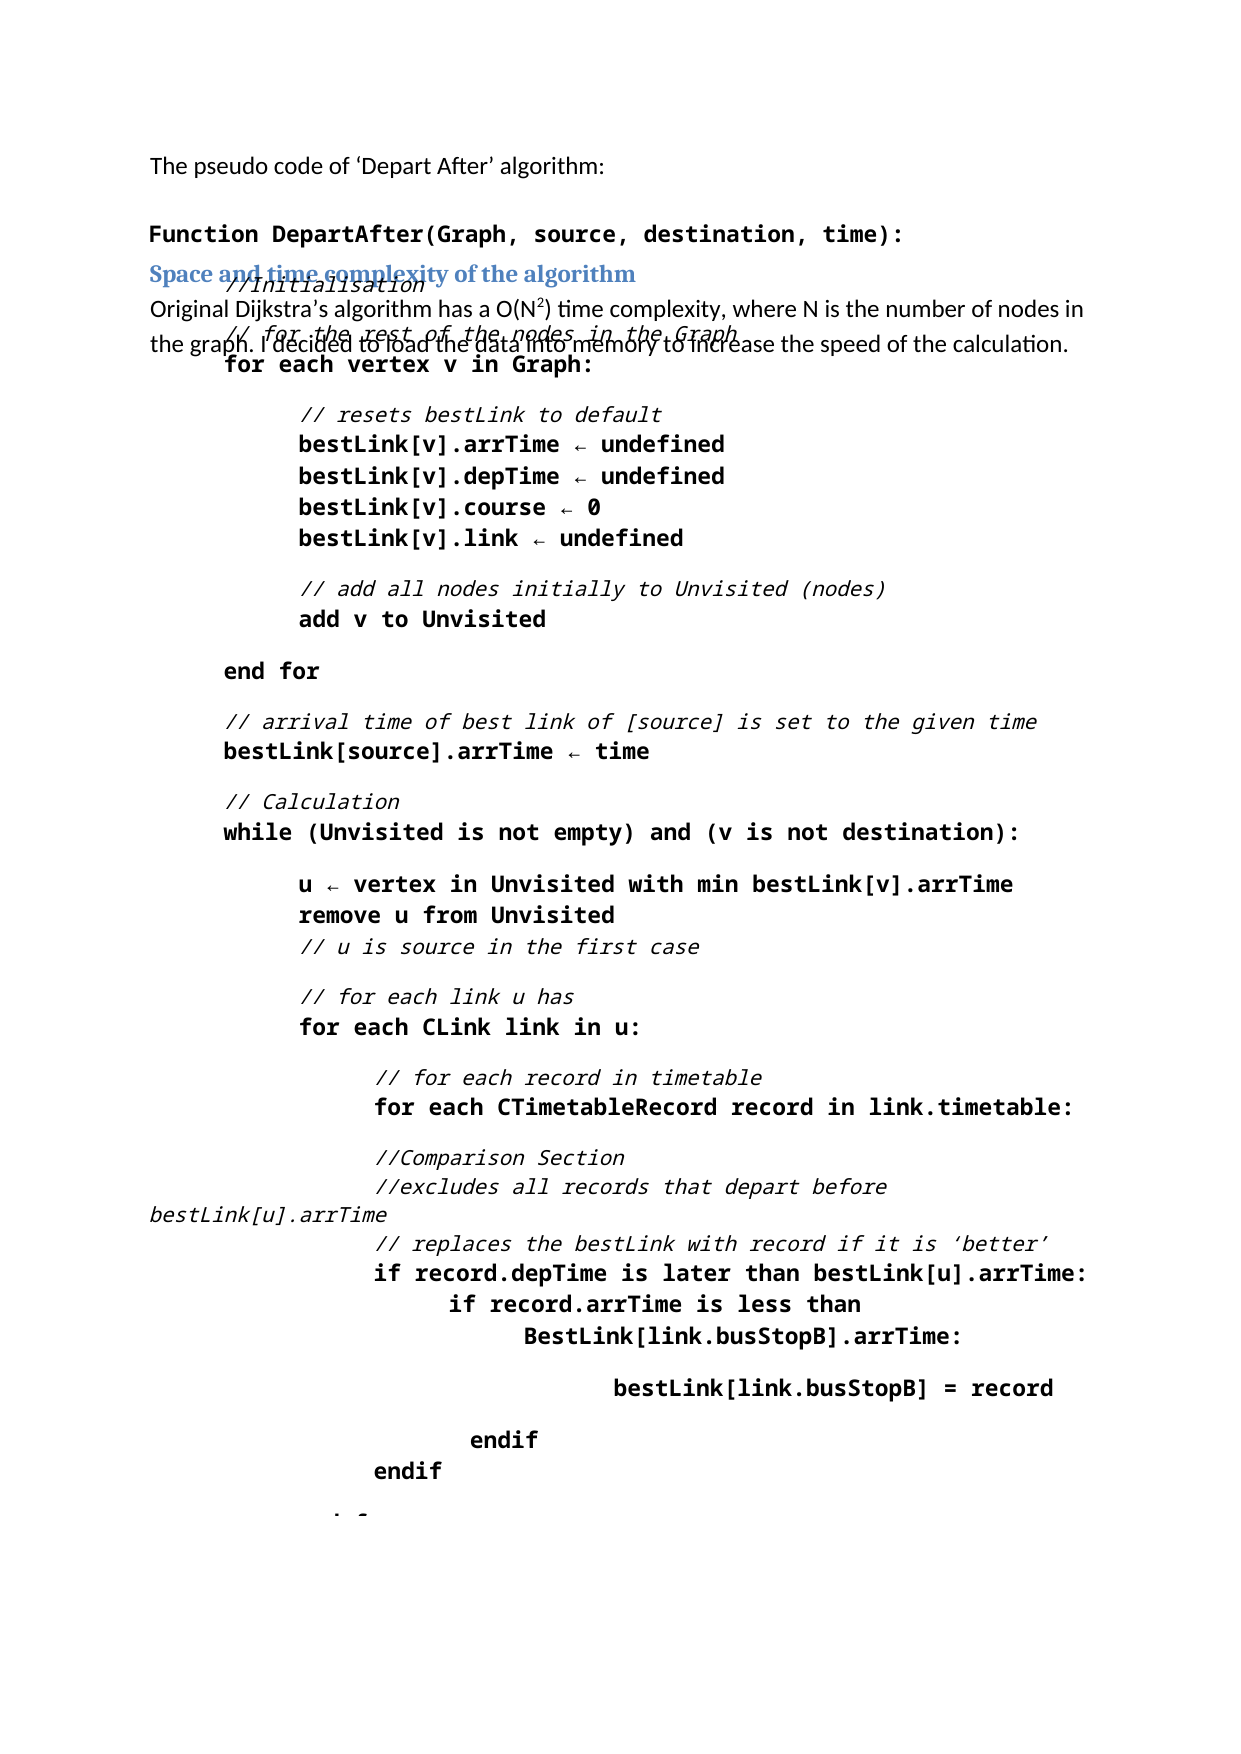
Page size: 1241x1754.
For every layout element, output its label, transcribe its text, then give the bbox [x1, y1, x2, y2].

text The pseudo code of ‘Depart After’ algorithm: [150, 150, 1090, 181]
text Original Dijkstra’s algorithm has a O(N2) time complexity, where N is the number of nodes in the graph. I decided to load the data into memory to increase the speed of the calculation. [150, 293, 1090, 358]
subtitle Space and time complexity of the algorithm [150, 260, 1090, 288]
